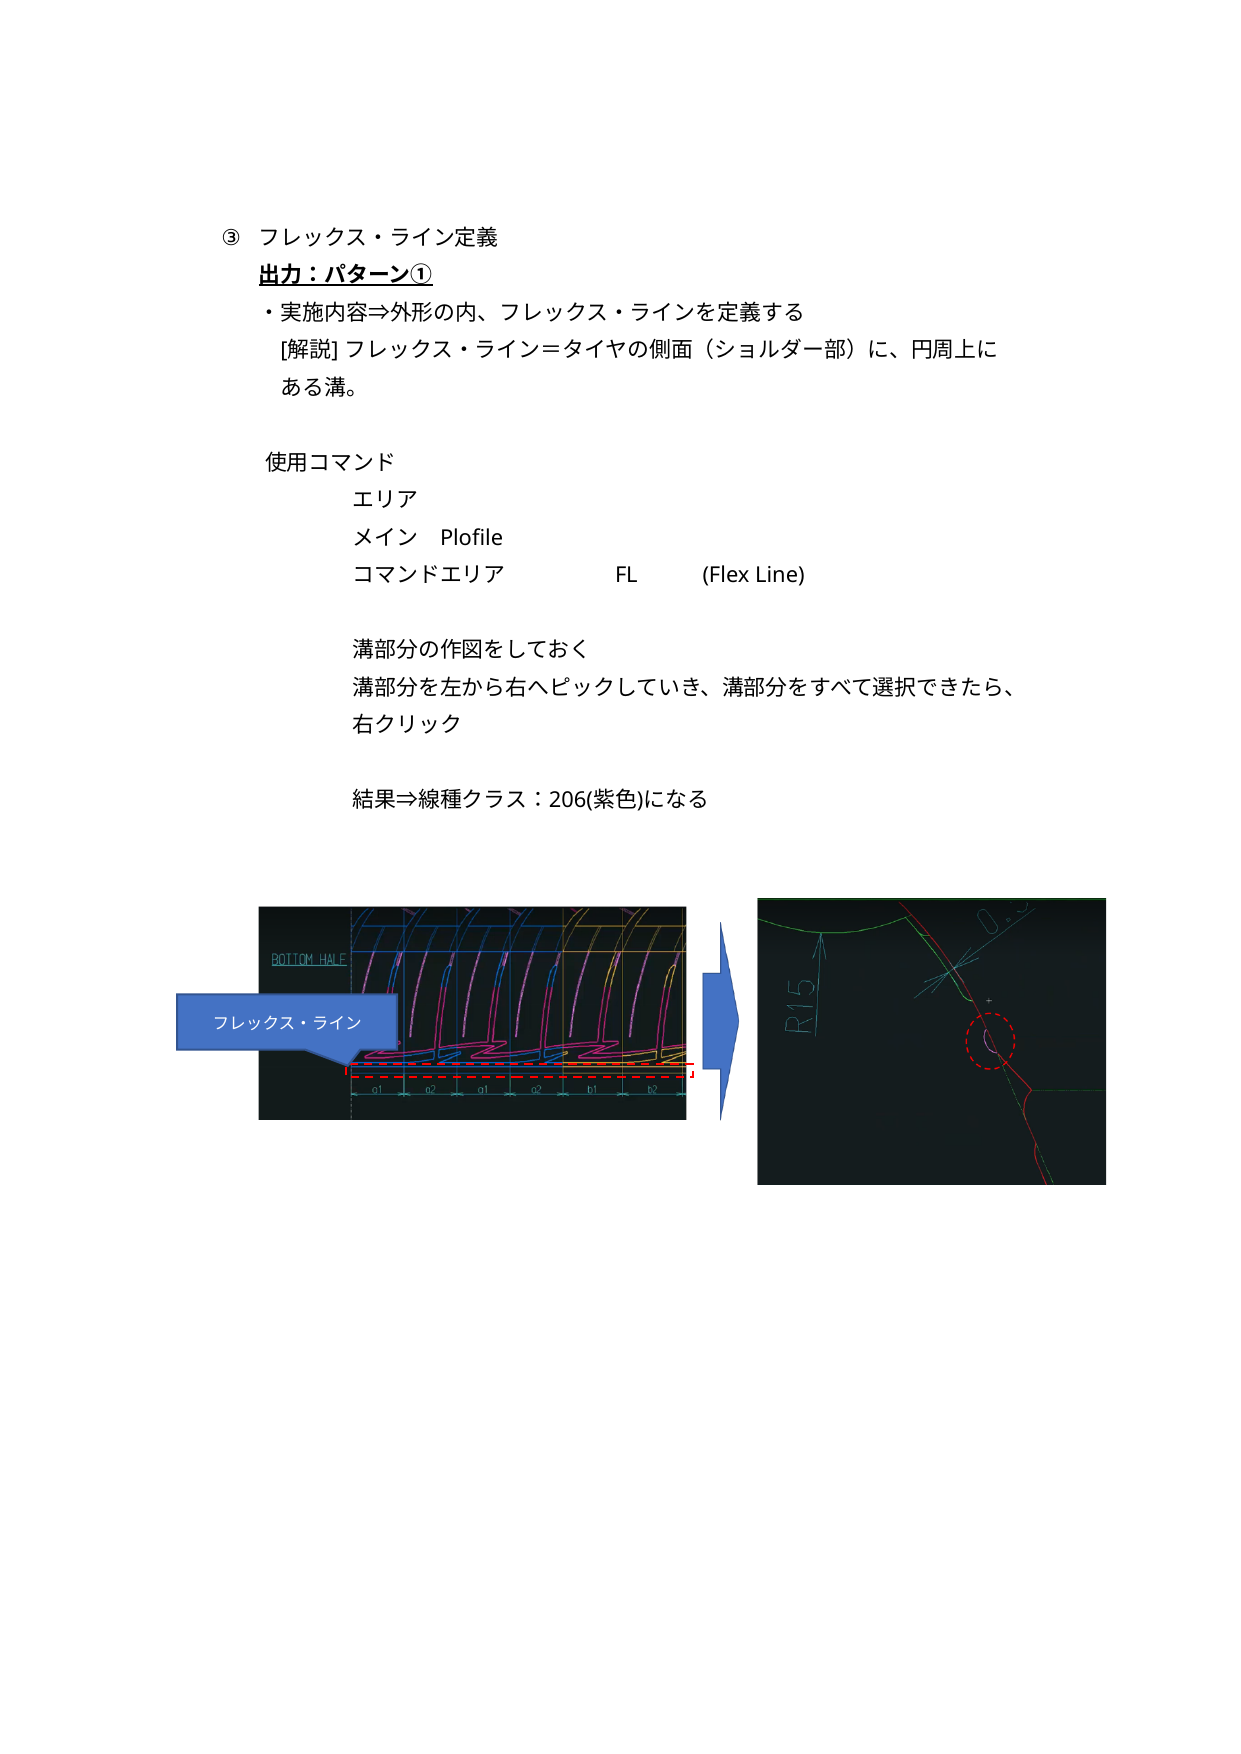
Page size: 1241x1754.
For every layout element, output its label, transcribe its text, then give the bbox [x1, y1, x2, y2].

text 溝部分の作図をしておく [265, 629, 1063, 667]
text 使用コマンド [265, 442, 1063, 479]
list フレックス・ライン定義 [221, 217, 1063, 254]
picture [258, 898, 1107, 1185]
text [解説] フレックス・ライン＝タイヤの側面（ショルダー部）に、円周上に [177, 329, 1063, 367]
text メイン Plofile [352, 517, 1063, 554]
text コマンドエリア FL (Flex Line) [352, 554, 1063, 592]
list 出力：パターン① [221, 254, 1063, 292]
text 結果⇒線種クラス：206(紫色)になる [265, 779, 1063, 817]
text エリア [352, 479, 1063, 517]
text 溝部分を左から右へピックしていき、溝部分をすべて選択できたら、 [265, 667, 1063, 704]
text ・実施内容⇒外形の内、フレックス・ラインを定義する [177, 292, 1063, 329]
text ある溝。 [177, 367, 1063, 404]
text 右クリック [265, 704, 1063, 742]
